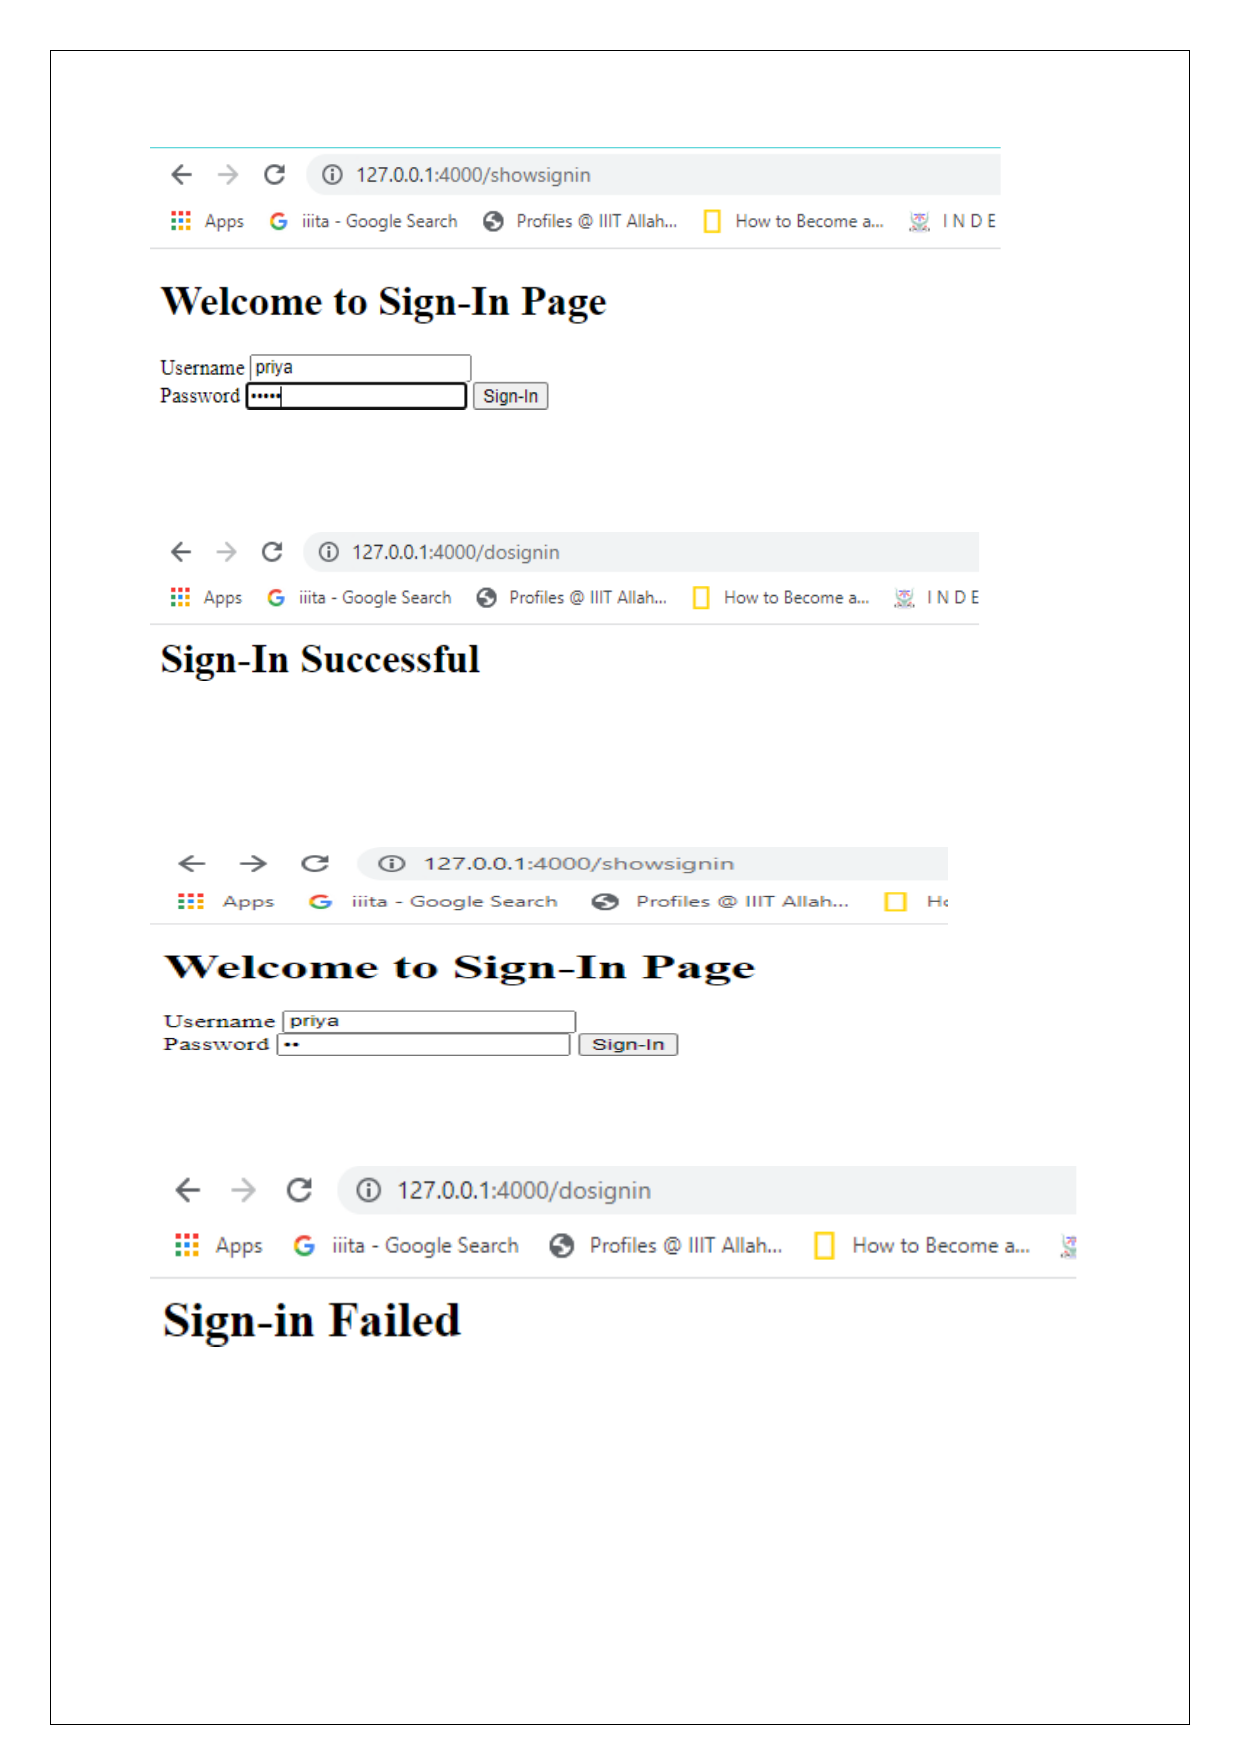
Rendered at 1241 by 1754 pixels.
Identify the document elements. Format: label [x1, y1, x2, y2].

picture [150, 1166, 1077, 1347]
picture [150, 532, 980, 681]
picture [150, 847, 948, 1056]
picture [150, 147, 1001, 410]
